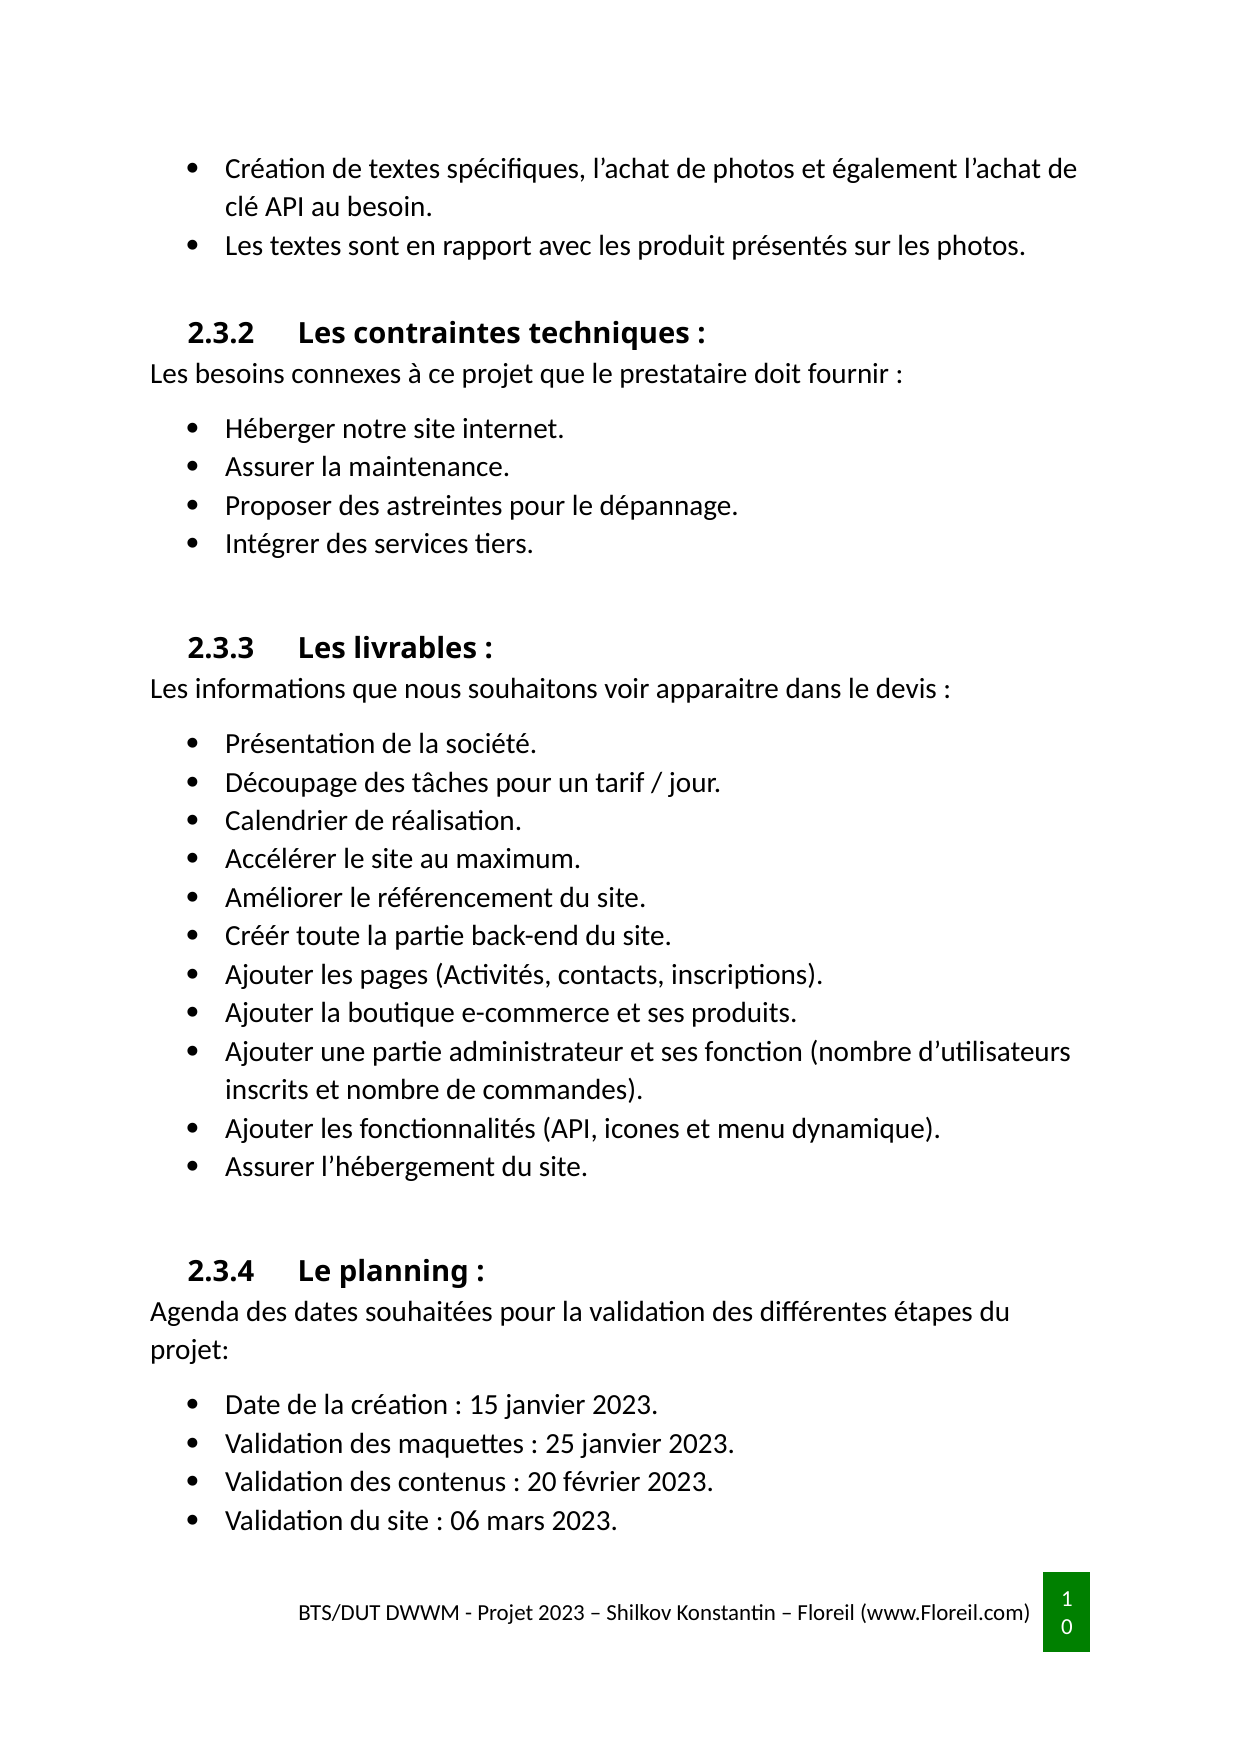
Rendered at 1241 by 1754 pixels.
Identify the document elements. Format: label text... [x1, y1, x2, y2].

list Accélérer le site au maximum. [187, 841, 1090, 876]
list Proposer des astreintes pour le dépannage. [187, 487, 1090, 523]
list Créér toute la partie back-end du site. [187, 917, 1090, 953]
list Ajouter les fonctionnalités (API, icones et menu dynamique). [187, 1110, 1090, 1145]
subtitle Le planning : [187, 1250, 1090, 1290]
list Validation des contenus : 20 février 2023. [187, 1463, 1090, 1499]
text Les besoins connexes à ce projet que le prestataire doit fournir : [150, 355, 1090, 391]
list Ajouter la boutique e-commerce et ses produits. [187, 994, 1090, 1030]
list Présentation de la société. [187, 725, 1090, 761]
list Améliorer le référencement du site. [187, 879, 1090, 915]
list Calendrier de réalisation. [187, 802, 1090, 838]
list Assurer la maintenance. [187, 448, 1090, 484]
list Date de la création : 15 janvier 2023. [187, 1386, 1090, 1422]
text Agenda des dates souhaitées pour la validation des différentes étapes du projet: [150, 1293, 1090, 1367]
list Ajouter les pages (Activités, contacts, inscriptions). [187, 956, 1090, 992]
list Ajouter une partie administrateur et ses fonction (nombre d’utilisateurs inscrits et nombre de commandes). [187, 1033, 1090, 1107]
list Validation des maquettes : 25 janvier 2023. [187, 1425, 1090, 1461]
text Les informations que nous souhaitons voir apparaitre dans le devis : [150, 670, 1090, 706]
list Validation du site : 06 mars 2023. [187, 1502, 1090, 1537]
list Création de textes spécifiques, l’achat de photos et également l’achat de clé API au besoin. [187, 150, 1090, 224]
subtitle Les contraintes techniques : [187, 312, 1090, 352]
subtitle Les livrables : [187, 627, 1090, 667]
list Intégrer des services tiers. [187, 525, 1090, 561]
list Découpage des tâches pour un tarif / jour. [187, 764, 1090, 799]
list Héberger notre site internet. [187, 410, 1090, 446]
list Les textes sont en rapport avec les produit présentés sur les photos. [187, 227, 1090, 262]
list Assurer l’hébergement du site. [187, 1148, 1090, 1184]
